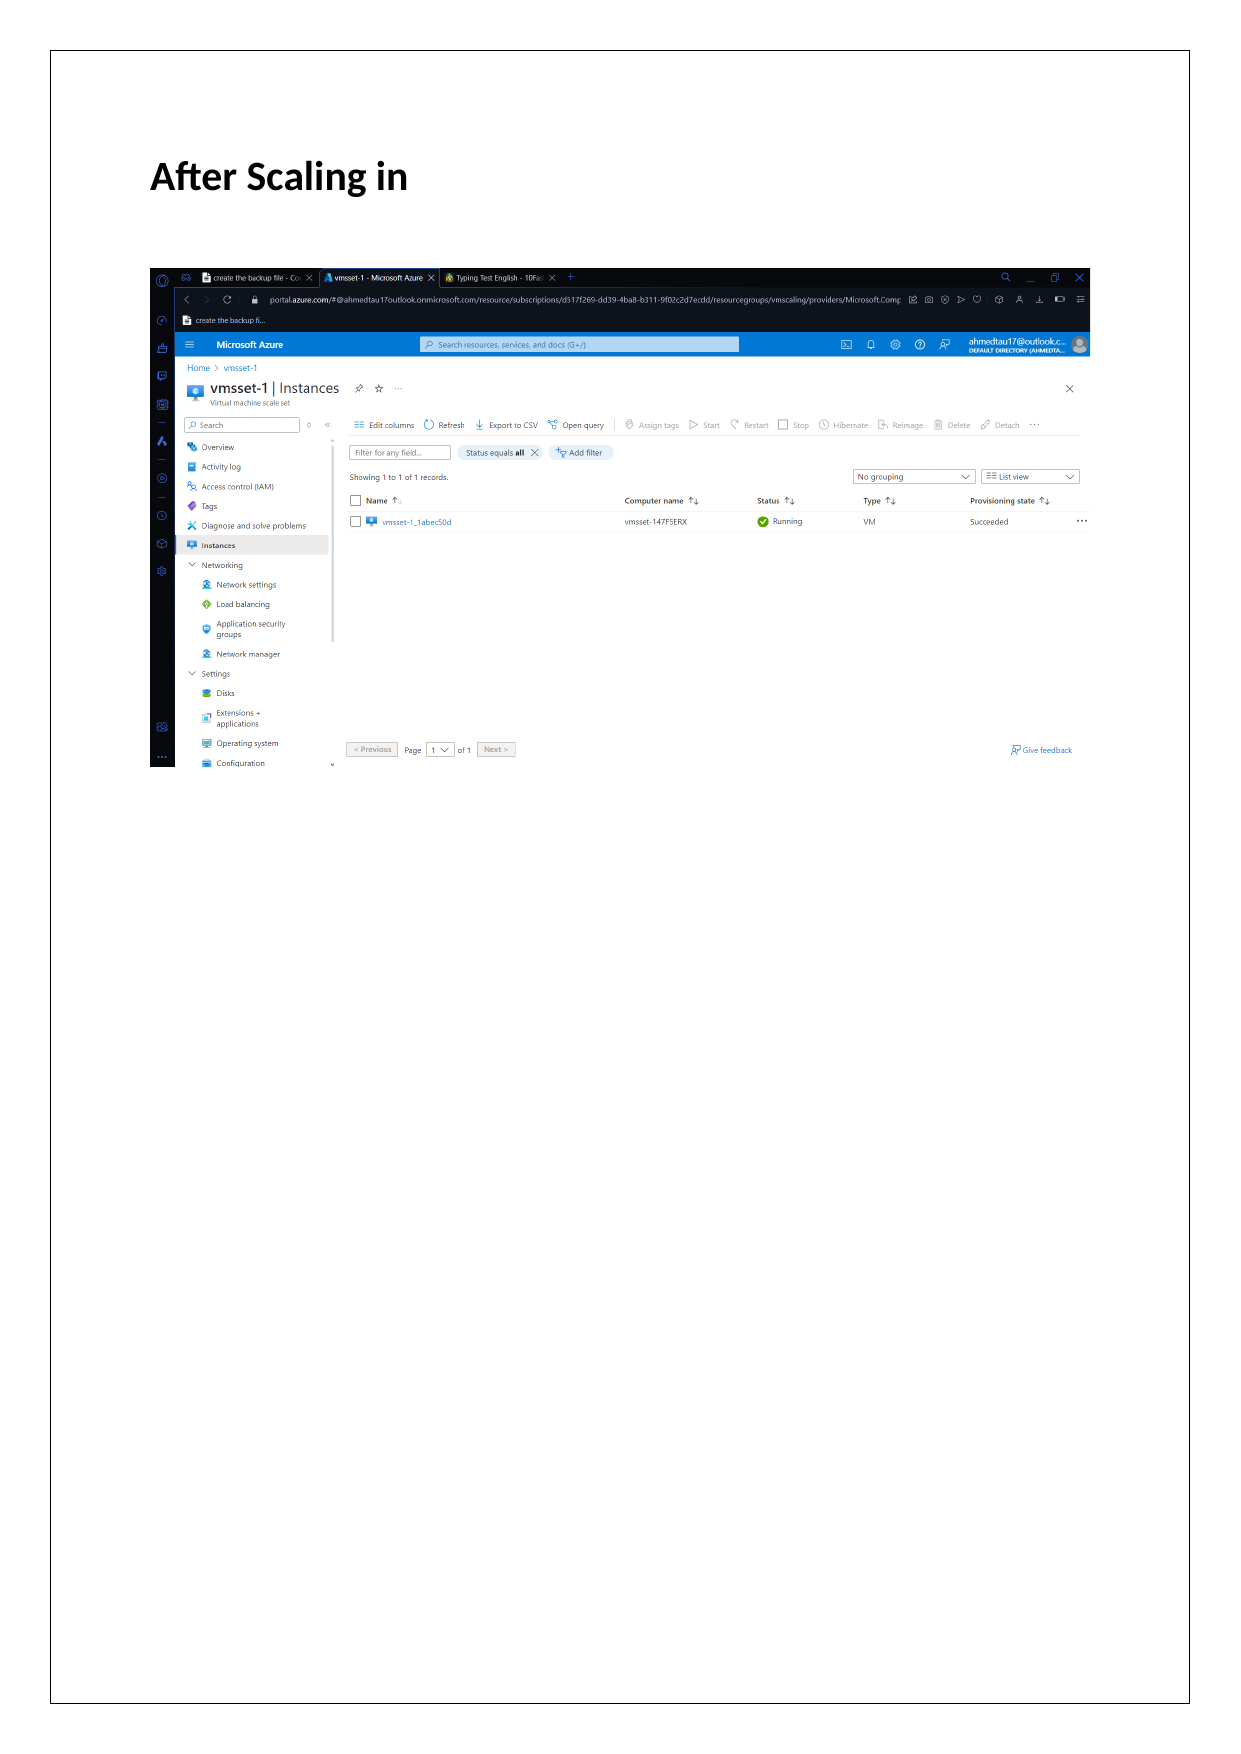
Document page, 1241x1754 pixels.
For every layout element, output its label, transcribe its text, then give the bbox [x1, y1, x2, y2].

picture [150, 268, 1091, 767]
text After Scaling in [150, 150, 1090, 201]
